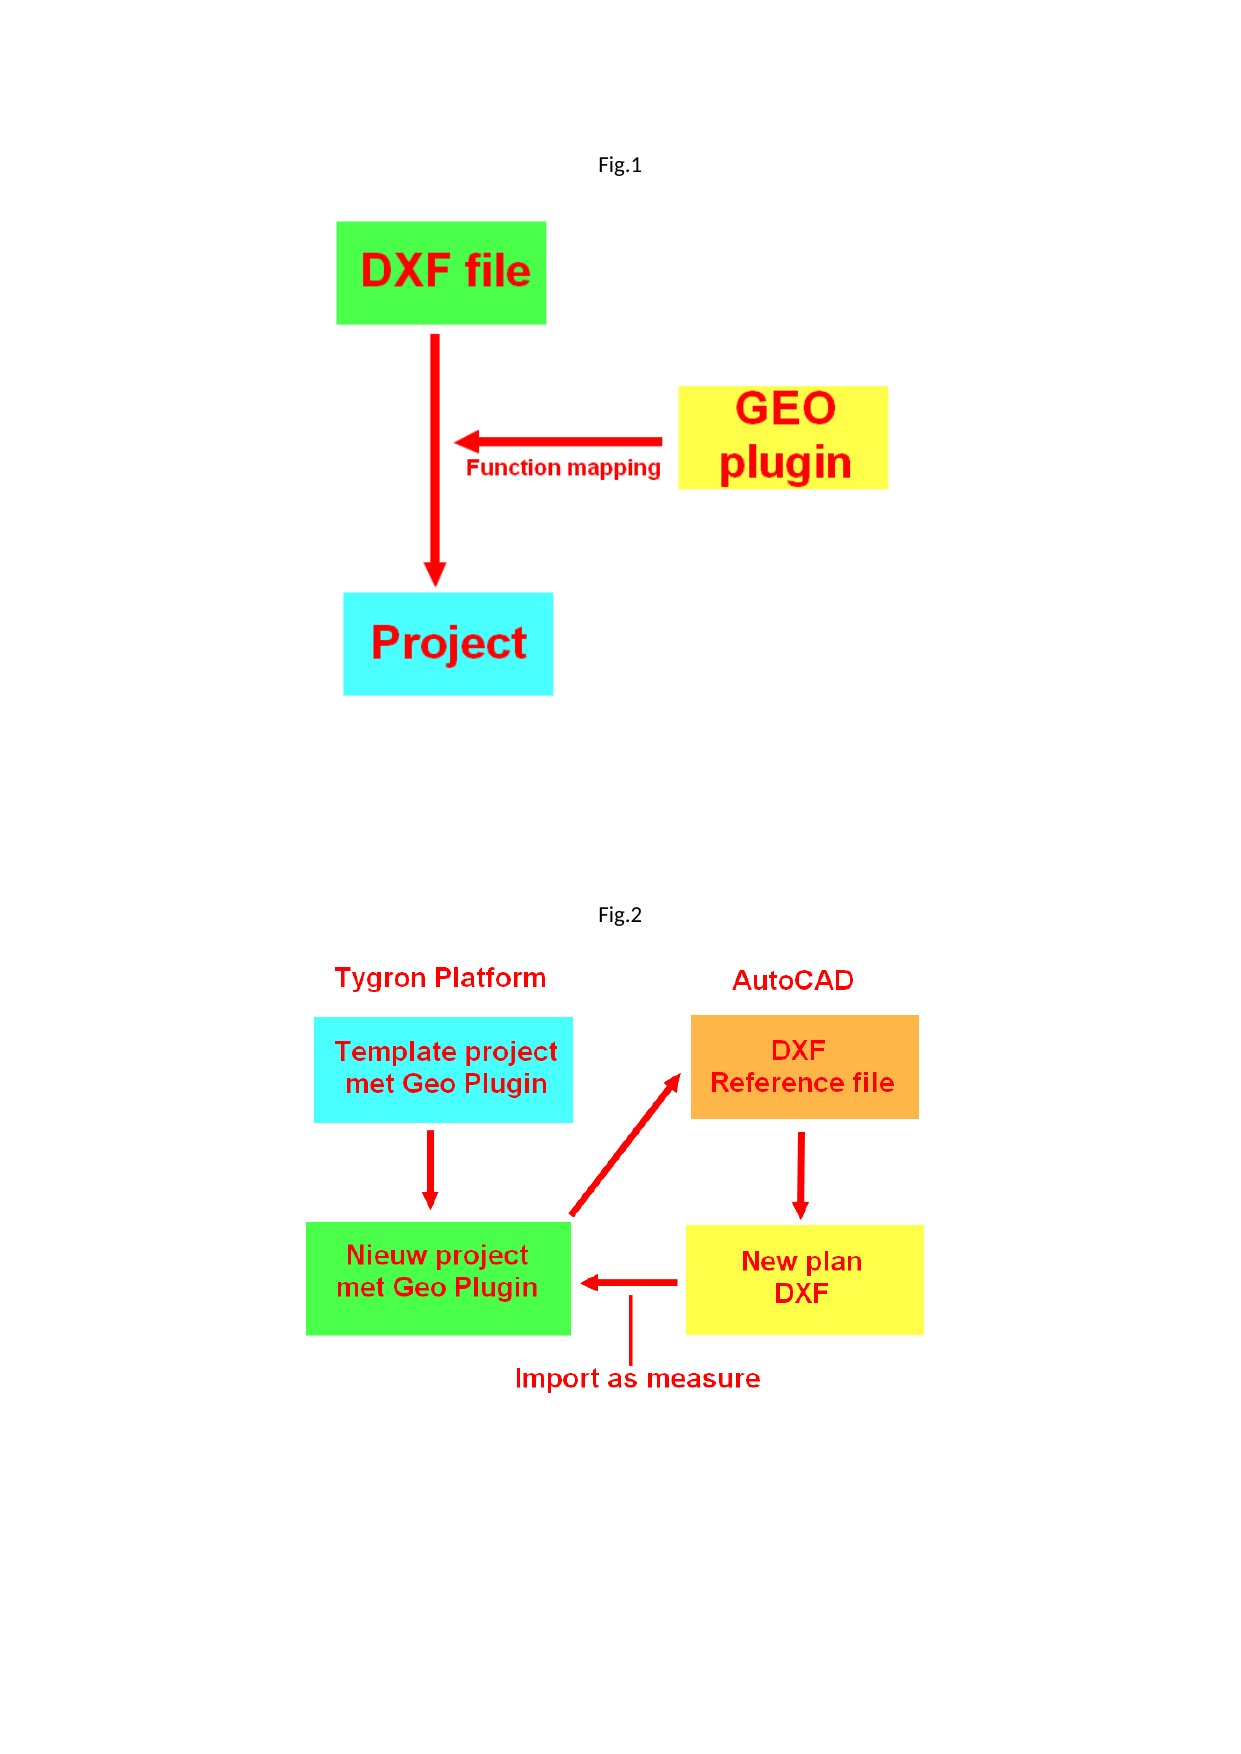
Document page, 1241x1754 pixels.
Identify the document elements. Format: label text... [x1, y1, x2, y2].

text Fig.1 [150, 150, 1090, 178]
text Fig.2 [150, 900, 1090, 928]
picture [274, 947, 966, 1466]
picture [282, 196, 958, 741]
